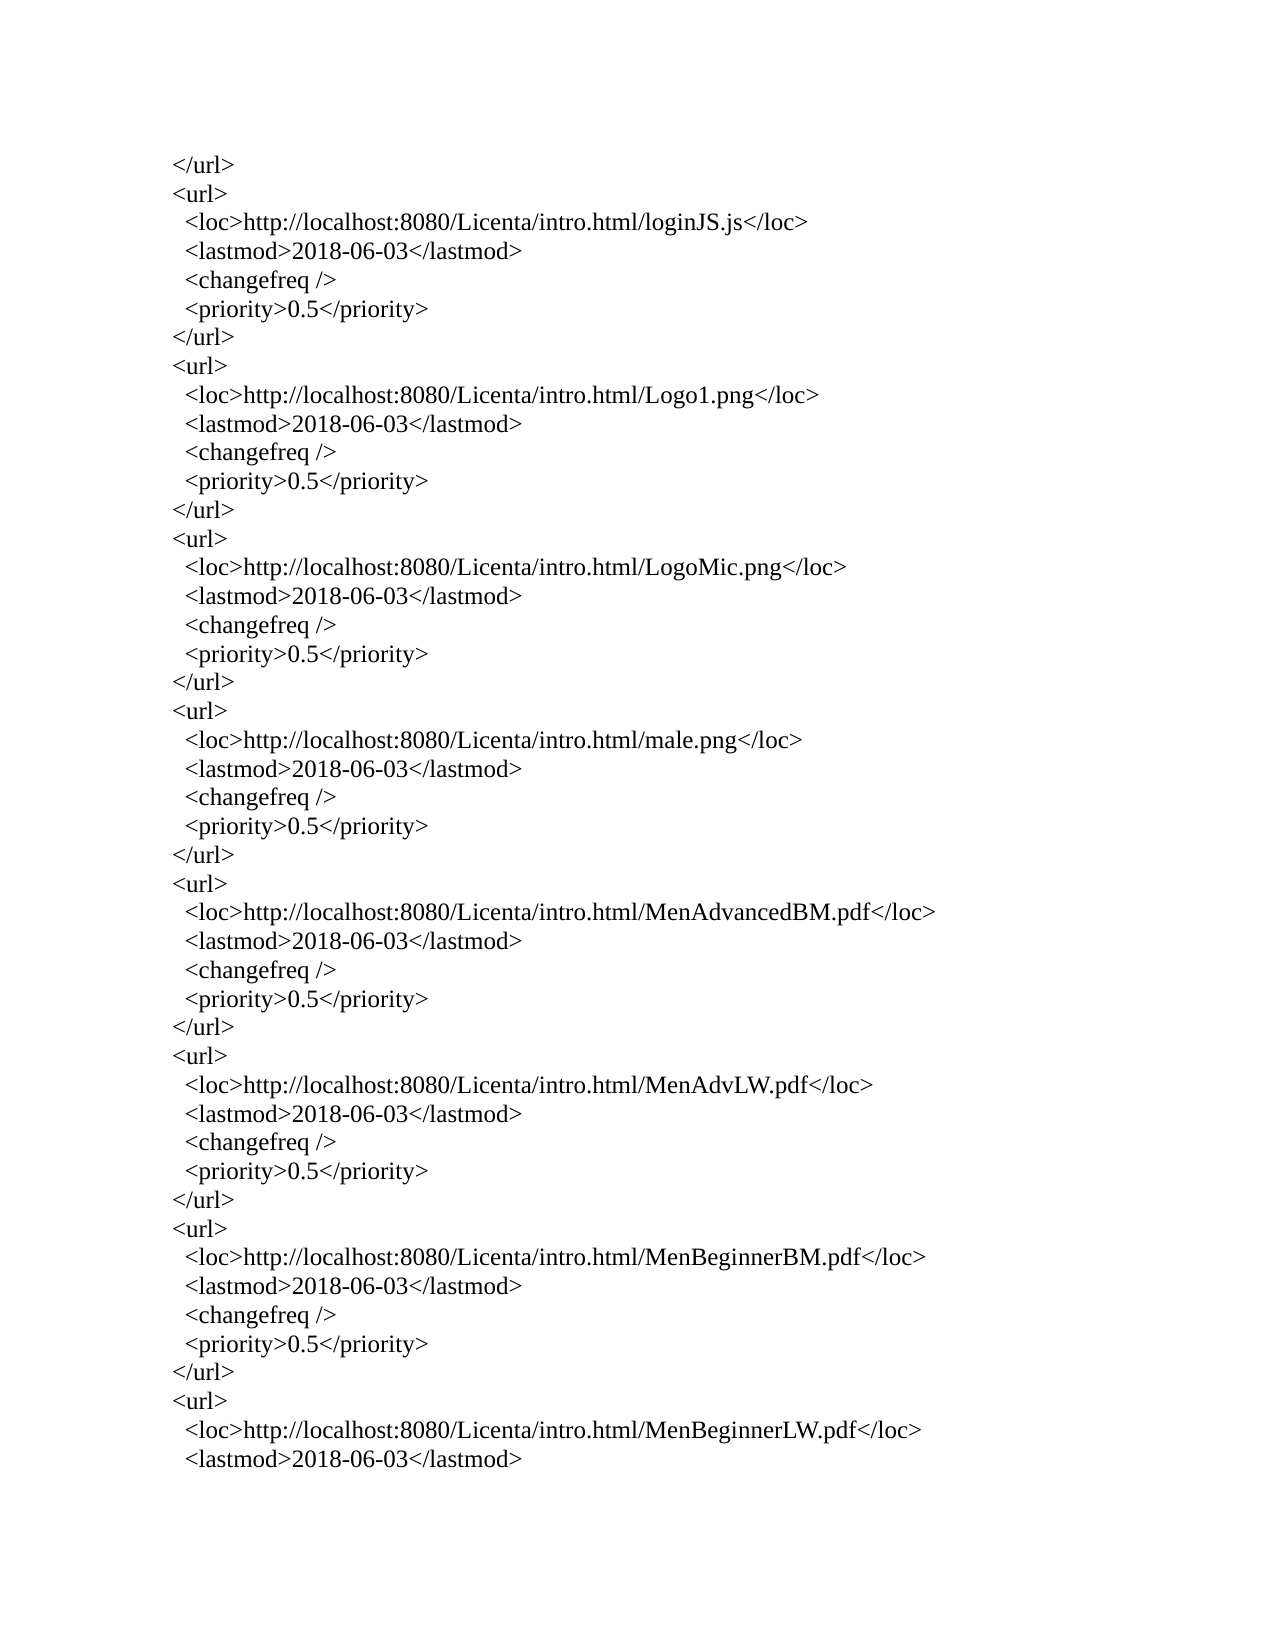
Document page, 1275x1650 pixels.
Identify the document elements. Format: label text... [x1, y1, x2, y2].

text <url> [159, 351, 1125, 380]
text <loc>http://localhost:8080/Licenta/intro.html/MenAdvLW.pdf</loc> [159, 1070, 1125, 1099]
text <priority>0.5</priority> [159, 639, 1125, 667]
text <url> [159, 179, 1125, 207]
text <changefreq /> [159, 610, 1125, 639]
text <changefreq /> [159, 437, 1125, 466]
text <url> [159, 1214, 1125, 1242]
text <loc>http://localhost:8080/Licenta/intro.html/male.png</loc> [159, 725, 1125, 754]
text <lastmod>2018-06-03</lastmod> [159, 1444, 1125, 1472]
text <url> [159, 869, 1125, 897]
text <priority>0.5</priority> [159, 1156, 1125, 1185]
text <changefreq /> [159, 265, 1125, 294]
text <changefreq /> [159, 1127, 1125, 1156]
text <changefreq /> [159, 955, 1125, 984]
text <lastmod>2018-06-03</lastmod> [159, 926, 1125, 955]
text <loc>http://localhost:8080/Licenta/intro.html/LogoMic.png</loc> [159, 552, 1125, 581]
text <lastmod>2018-06-03</lastmod> [159, 754, 1125, 782]
text <url> [159, 1041, 1125, 1070]
text <priority>0.5</priority> [159, 294, 1125, 322]
text <changefreq /> [159, 782, 1125, 811]
text </url> [159, 1185, 1125, 1214]
text <lastmod>2018-06-03</lastmod> [159, 236, 1125, 265]
text <priority>0.5</priority> [159, 811, 1125, 840]
text <loc>http://localhost:8080/Licenta/intro.html/Logo1.png</loc> [159, 380, 1125, 409]
text <loc>http://localhost:8080/Licenta/intro.html/MenBeginnerBM.pdf</loc> [159, 1242, 1125, 1271]
text <lastmod>2018-06-03</lastmod> [159, 581, 1125, 610]
text <priority>0.5</priority> [159, 1329, 1125, 1357]
text </url> [159, 495, 1125, 524]
text <priority>0.5</priority> [159, 466, 1125, 495]
text </url> [159, 322, 1125, 351]
text <priority>0.5</priority> [159, 984, 1125, 1012]
text <loc>http://localhost:8080/Licenta/intro.html/MenBeginnerLW.pdf</loc> [159, 1415, 1125, 1444]
text <lastmod>2018-06-03</lastmod> [159, 1271, 1125, 1300]
text <url> [159, 524, 1125, 552]
text </url> [159, 667, 1125, 696]
text <lastmod>2018-06-03</lastmod> [159, 1099, 1125, 1127]
text </url> [159, 150, 1125, 179]
text <loc>http://localhost:8080/Licenta/intro.html/MenAdvancedBM.pdf</loc> [159, 897, 1125, 926]
text <url> [159, 1386, 1125, 1415]
text </url> [159, 1012, 1125, 1041]
text <loc>http://localhost:8080/Licenta/intro.html/loginJS.js</loc> [159, 207, 1125, 236]
text <url> [159, 696, 1125, 725]
text <lastmod>2018-06-03</lastmod> [159, 409, 1125, 437]
text <changefreq /> [159, 1300, 1125, 1329]
text </url> [159, 1357, 1125, 1386]
text </url> [159, 840, 1125, 869]
